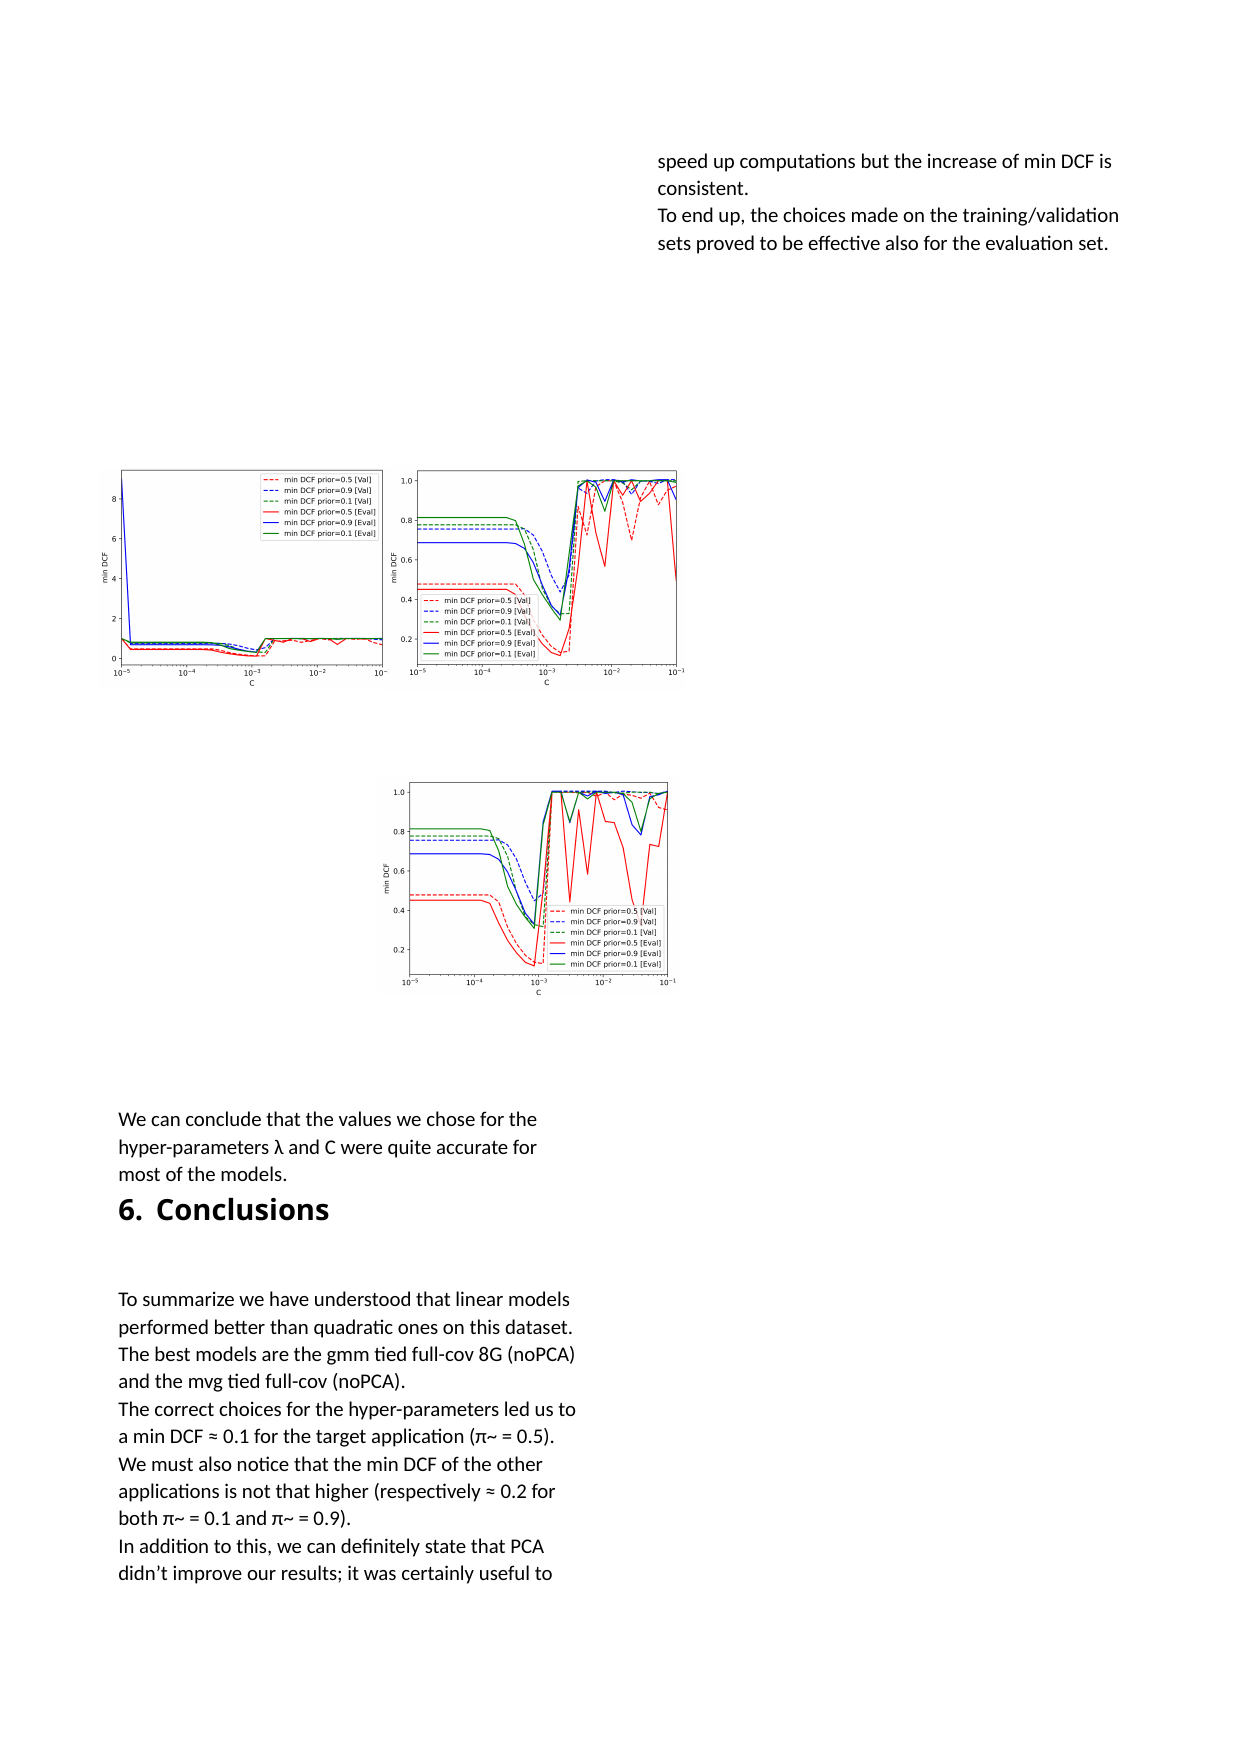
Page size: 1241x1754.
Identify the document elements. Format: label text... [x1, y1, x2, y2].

text In addition to this, we can definitely state that PCA didn’t improve our results; it was certainly useful to speed up computations but the increase of min DCF is consistent. [657, 148, 1123, 201]
text The correct choices for the hyper-parameters led us to a min DCF ≈ 0.1 for the target application (π~ = 0.5). We must also notice that the min DCF of the other applications is not that higher (respectively ≈ 0.2 for both π~ = 0.1 and π~ = 0.9). [118, 1396, 583, 1531]
text We can conclude that the values we chose for the hyper-parameters λ and C were quite accurate for most of the models. [118, 1107, 583, 1187]
picture [377, 774, 679, 996]
text In addition to this, we can definitely state that PCA didn’t improve our results; it was certainly useful to speed up computations but the increase of min DCF is consistent. [118, 1533, 583, 1586]
subtitle Conclusions [118, 1189, 583, 1228]
text To end up, the choices made on the training/validation sets proved to be effective also for the evaluation set. [657, 203, 1123, 255]
text To summarize we have understood that linear models performed better than quadratic ones on this dataset. The best models are the gmm tied full-cov 8G (noPCA) and the mvg tied full-cov (noPCA). [118, 1286, 583, 1394]
picture [99, 466, 685, 692]
